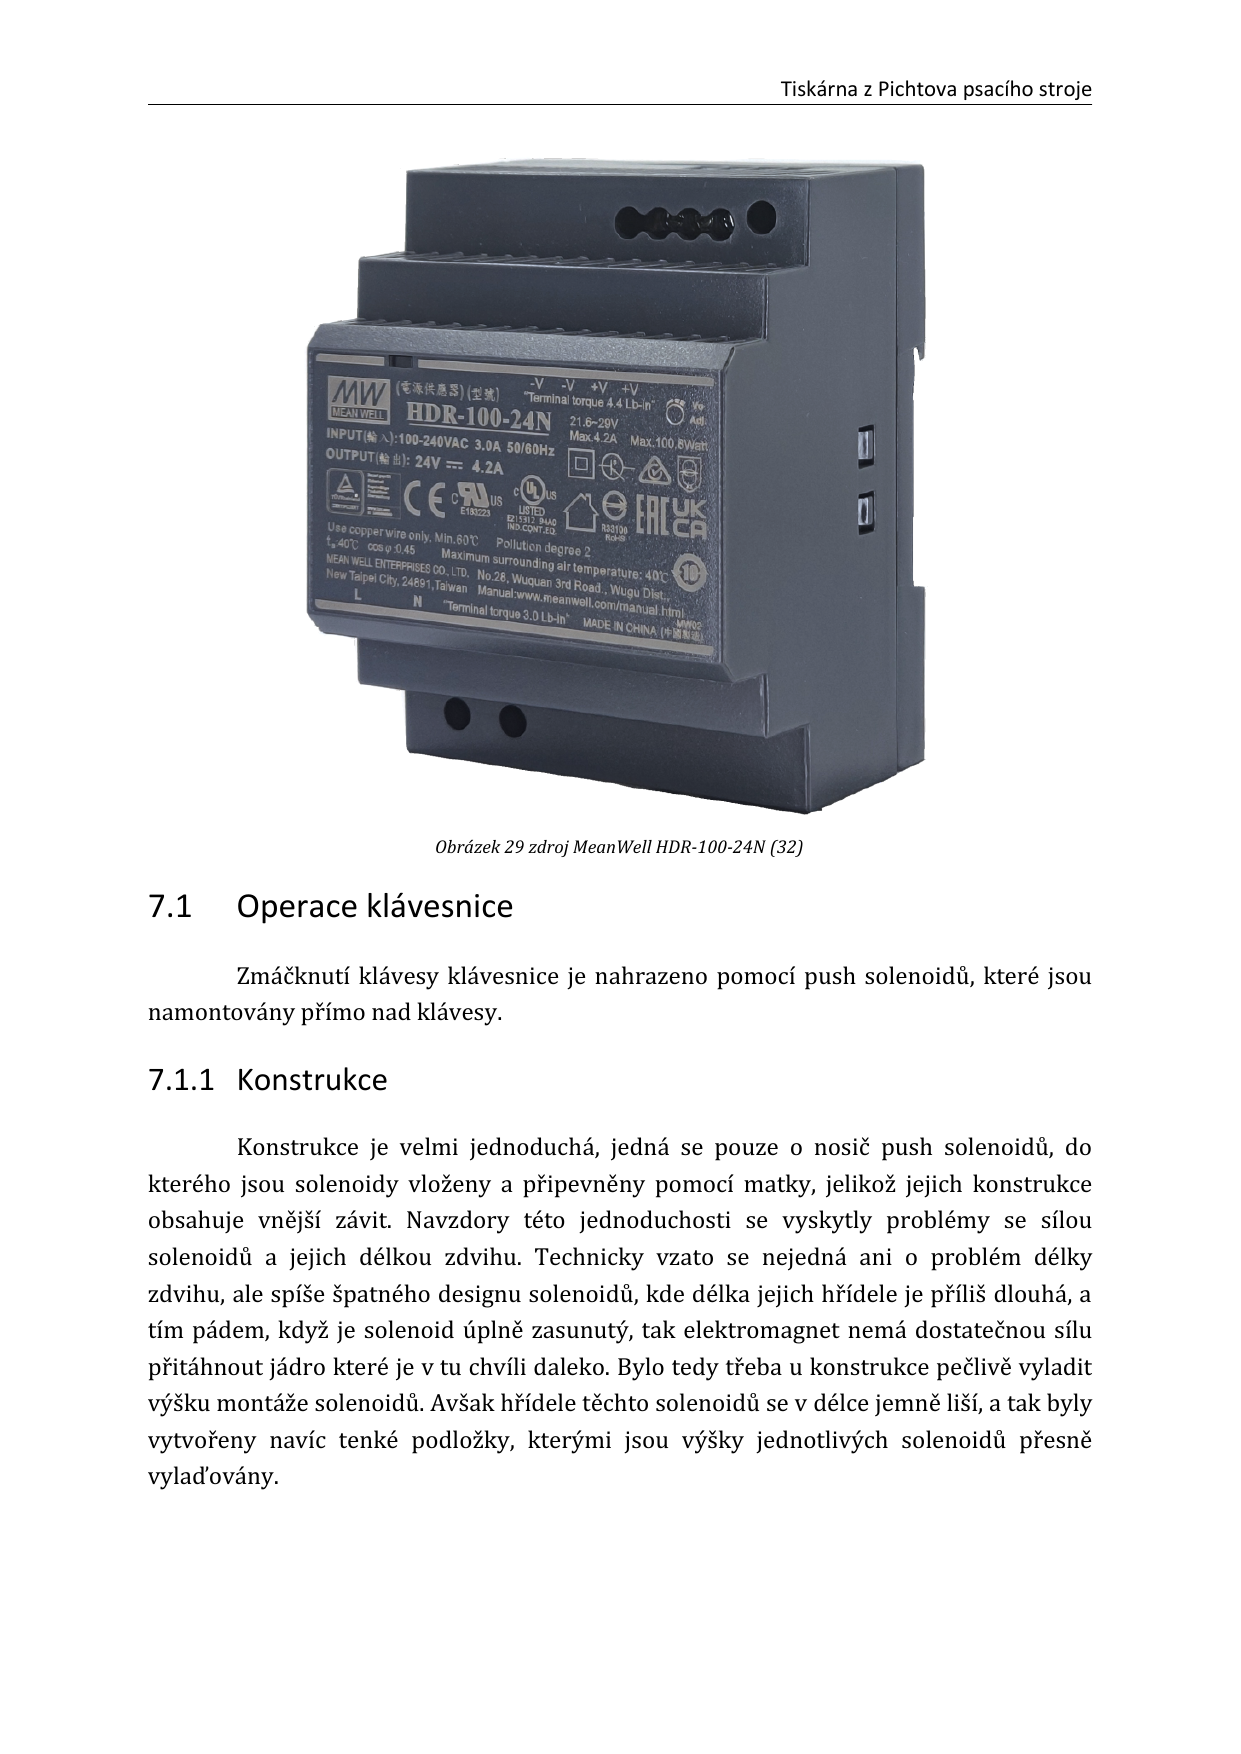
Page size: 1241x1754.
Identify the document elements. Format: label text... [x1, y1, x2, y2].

subtitle Konstrukce [148, 1058, 1092, 1099]
text Konstrukce je velmi jednoduchá, jedná se pouze o nosič push solenoidů, do kterého jsou solenoidy vloženy a připevněny pomocí matky, jelikož jejich konstrukce obsahuje vnější závit. Navzdory této jednoduchosti se vyskytly problémy se sílou solenoidů a jejich délkou zdvihu. Technicky vzato se nejedná ani o problém délky zdvihu, ale spíše špatného designu solenoidů, kde délka jejich hřídele je příliš dlouhá, a tím pádem, když je solenoid úplně zasunutý, tak elektromagnet nemá dostatečnou sílu přitáhnout jádro které je v tu chvíli daleko. Bylo tedy třeba u konstrukce pečlivě vyladit výšku montáže solenoidů. Avšak hřídele těchto solenoidů se v délce jemně liší, a tak byly vytvořeny navíc tenké podložky, kterými jsou výšky jednotlivých solenoidů přesně vylaďovány. [148, 1132, 1092, 1490]
text Zmáčknutí klávesy klávesnice je nahrazeno pomocí push solenoidů, které jsou namontovány přímo nad klávesy. [148, 960, 1092, 1026]
text Obrázek 29 zdroj MeanWell HDR-100-24N [148, 836, 1092, 858]
picture [297, 147, 943, 829]
subtitle Operace klávesnice [148, 883, 1092, 926]
